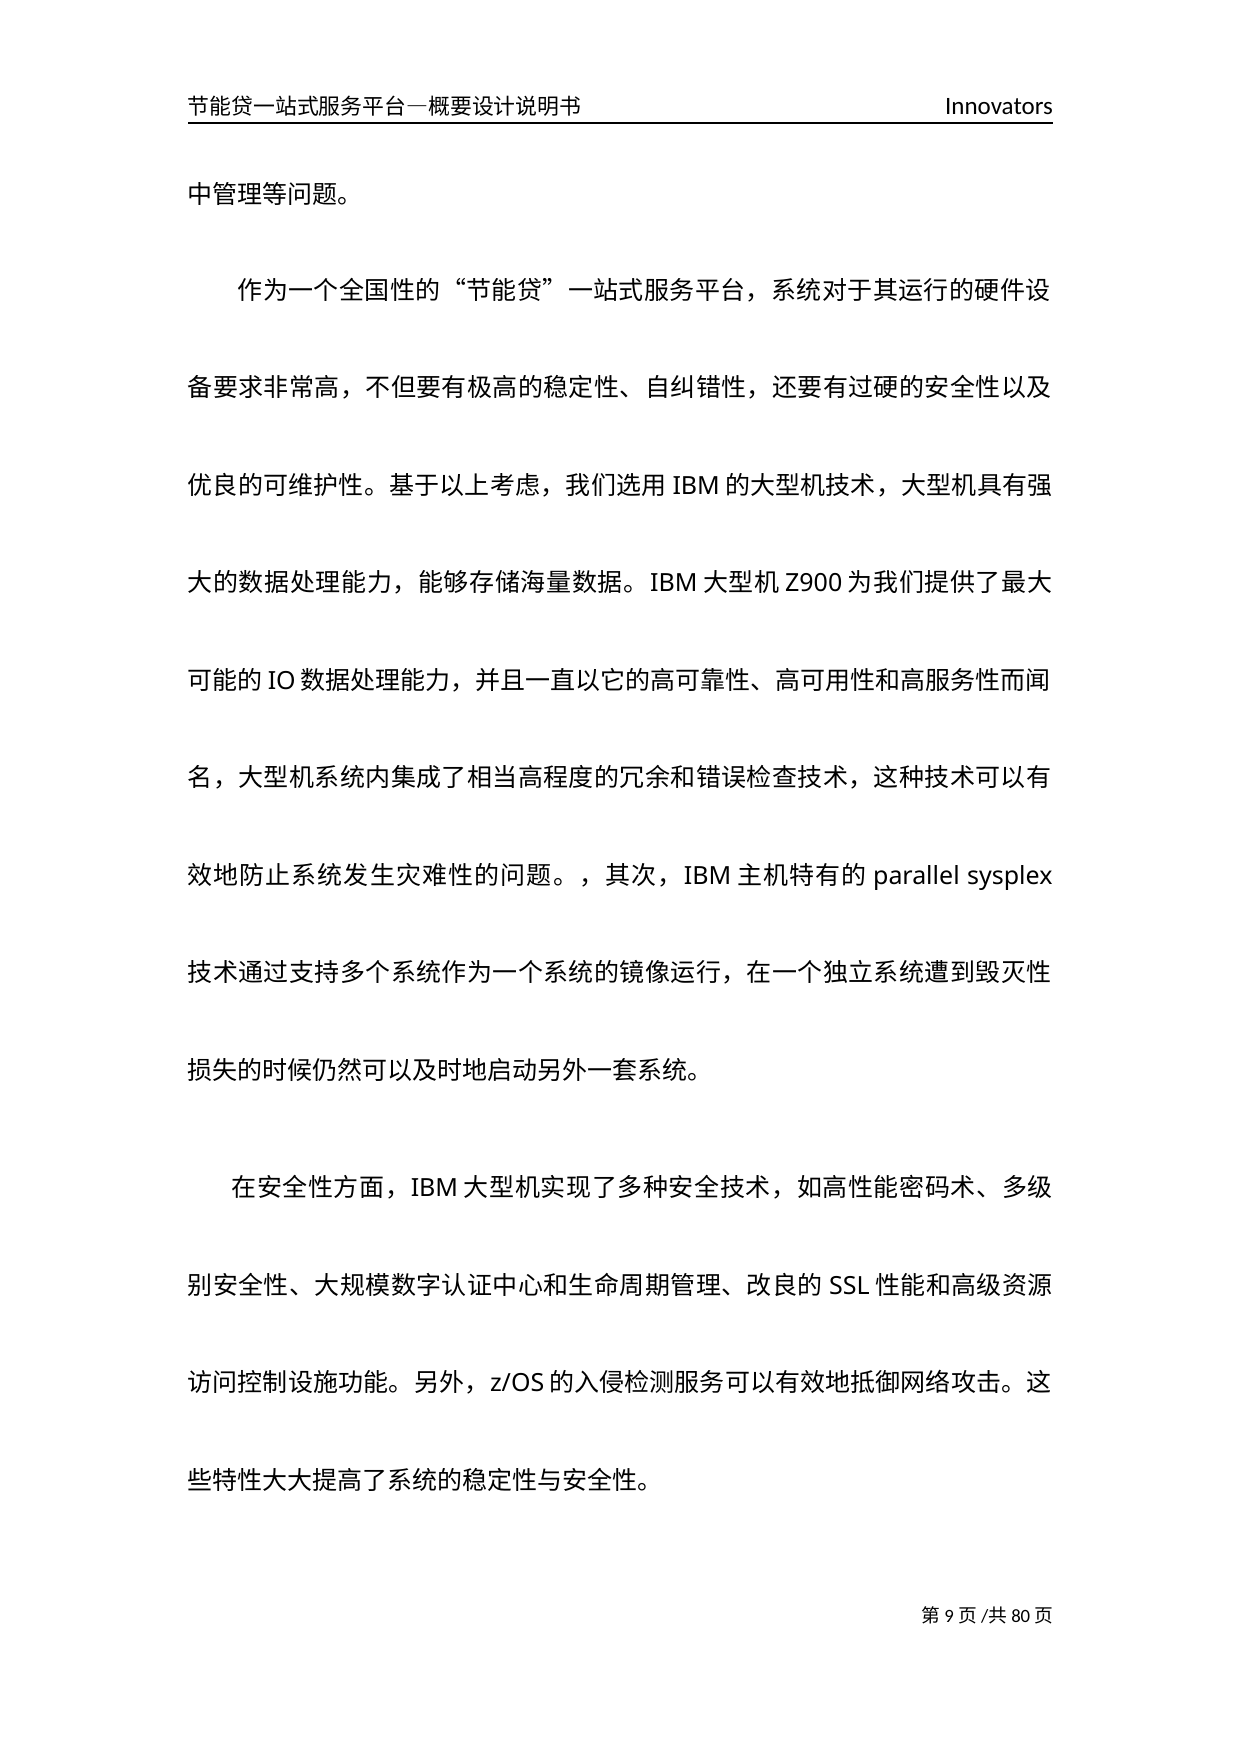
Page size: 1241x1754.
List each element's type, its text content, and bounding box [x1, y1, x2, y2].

text 在安全性方面，IBM大型机实现了多种安全技术，如高性能密码术、多级别安全性、大规模数字认证中心和生命周期管理、改良的SSL性能和高级资源访问控制设施功能。另外，z/OS的入侵检测服务可以有效地抵御网络攻击。这些特性大大提高了系统的稳定性与安全性。 [187, 1153, 1053, 1511]
text 作为一个全国性的“节能贷”一站式服务平台，系统对于其运行的硬件设备要求非常高，不但要有极高的稳定性、自纠错性，还要有过硬的安全性以及优良的可维护性。基于以上考虑，我们选用IBM的大型机技术，大型机具有强大的数据处理能力，能够存储海量数据。IBM大型机Z900为我们提供了最大可能的IO数据处理能力，并且一直以它的高可靠性、高可用性和高服务性而闻名，大型机系统内集成了相当高程度的冗余和错误检查技术，这种技术可以有效地防止系统发生灾难性的问题。，其次，IBM主机特有的parallel sysplex技术通过支持多个系统作为一个系统的镜像运行，在一个独立系统遭到毁灭性损失的时候仍然可以及时地启动另外一套系统。 [187, 256, 1053, 1101]
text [187, 160, 1053, 225]
